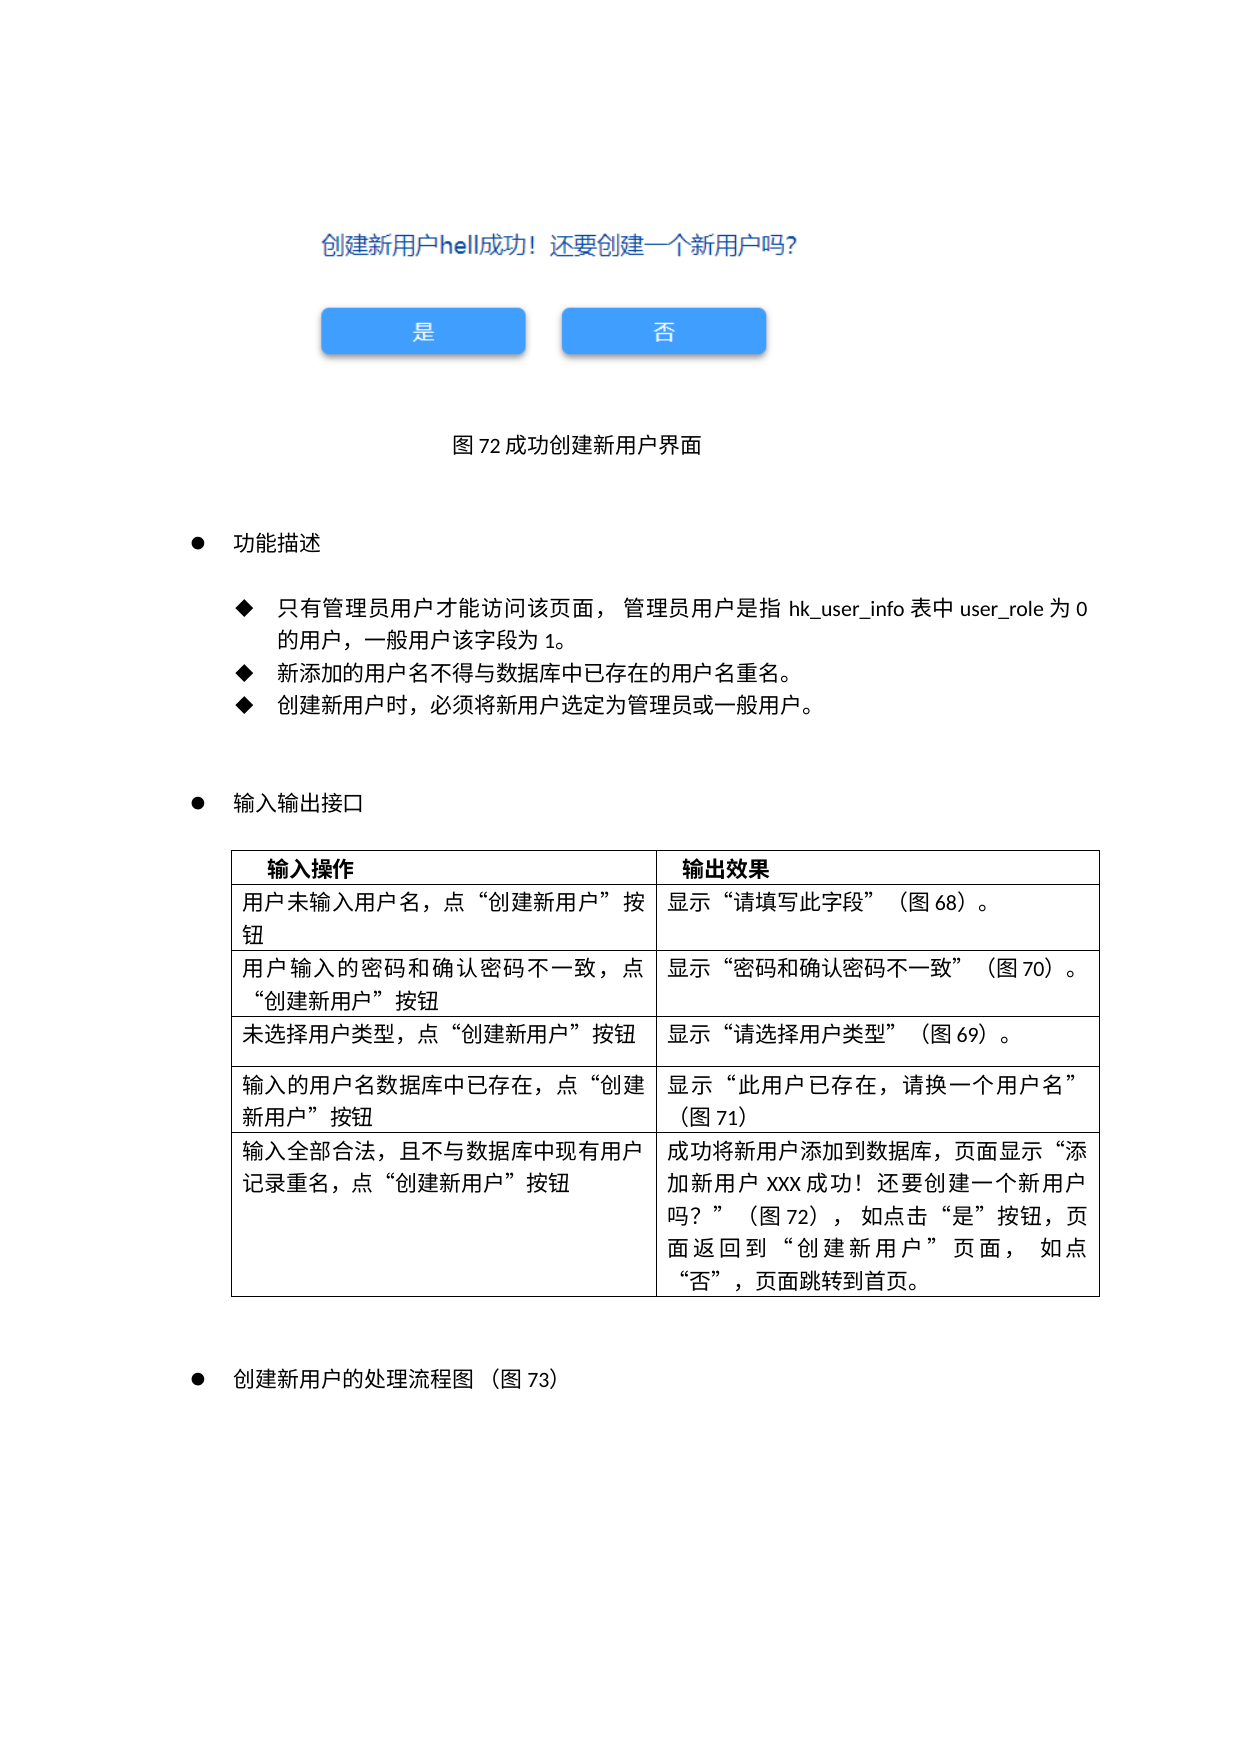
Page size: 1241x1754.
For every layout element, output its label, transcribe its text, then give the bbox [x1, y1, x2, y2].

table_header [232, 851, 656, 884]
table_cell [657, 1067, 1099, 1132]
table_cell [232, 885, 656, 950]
list 输入输出接口 [189, 785, 1087, 818]
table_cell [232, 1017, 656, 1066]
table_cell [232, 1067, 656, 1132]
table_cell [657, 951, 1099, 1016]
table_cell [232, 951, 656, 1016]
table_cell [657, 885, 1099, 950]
list 图72 成功创建新用户界面 [189, 428, 1087, 460]
list 创建新用户时，必须将新用户选定为管理员或一般用户。 [233, 688, 1087, 720]
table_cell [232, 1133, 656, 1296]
list 新添加的用户名不得与数据库中已存在的用户名重名。 [233, 655, 1087, 688]
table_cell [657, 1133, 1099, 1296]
list 只有管理员用户才能访问该页面， 管理员用户是指hk_user_info表中user_role为0的用户，一般用户该字段为1。 [233, 590, 1087, 655]
list 功能描述 [189, 525, 1087, 558]
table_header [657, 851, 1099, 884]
picture [266, 137, 893, 426]
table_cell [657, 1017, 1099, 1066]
list 创建新用户的处理流程图 （图73） [189, 1362, 1087, 1394]
